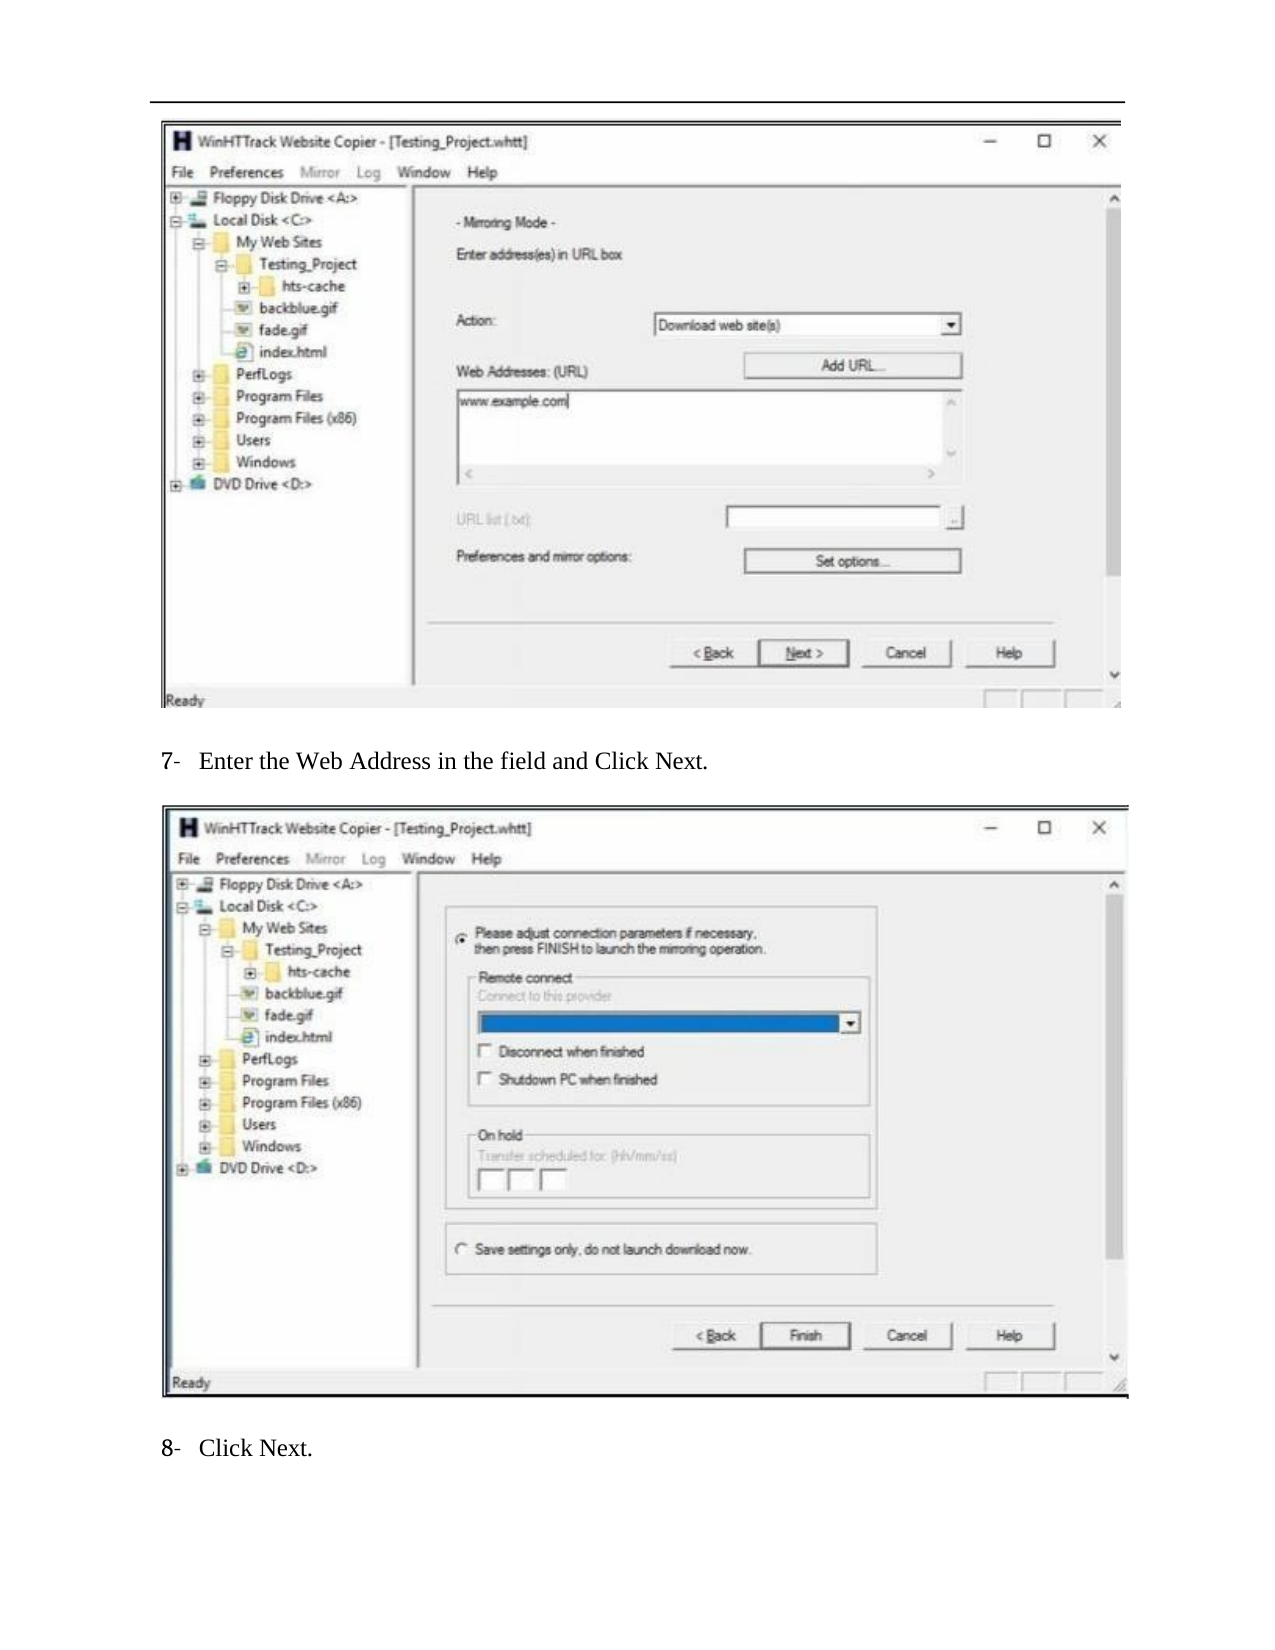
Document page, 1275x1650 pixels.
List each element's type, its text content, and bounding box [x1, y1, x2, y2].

picture [161, 805, 1129, 1399]
picture [161, 118, 1121, 708]
list Enter the Web Address in the field and Click Next. [161, 746, 1229, 776]
list Click Next. [161, 1433, 1229, 1462]
